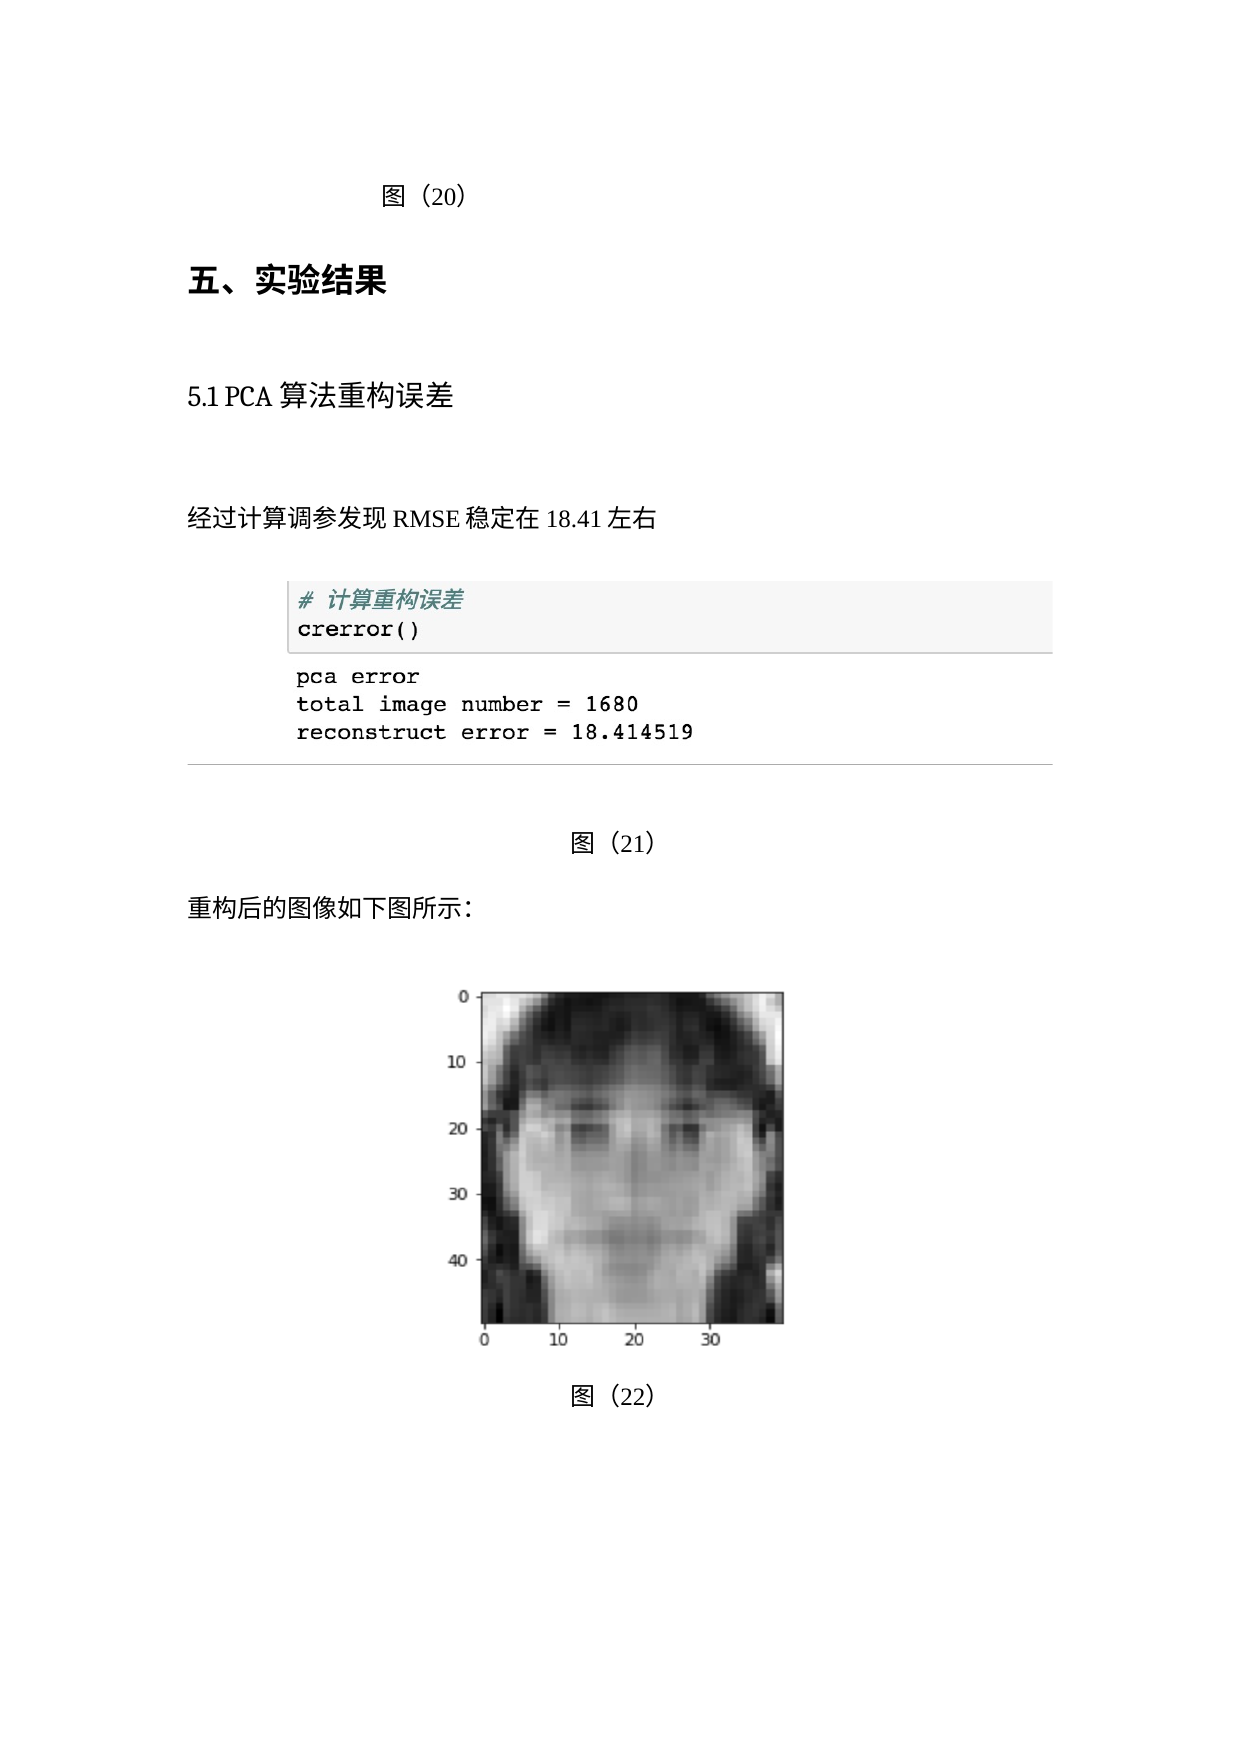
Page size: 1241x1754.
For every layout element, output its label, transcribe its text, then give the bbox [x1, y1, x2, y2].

text 五、实验结果 [187, 245, 1053, 310]
text 经过计算调参发现RMSE稳定在18.41左右 [187, 484, 1053, 549]
text 图（20） [187, 162, 1053, 227]
subtitle 5.1 PCA 算法重构误差 [187, 361, 1053, 426]
picture [187, 581, 1053, 788]
text 重构后的图像如下图所示： [187, 874, 1053, 939]
text 图（21） [187, 809, 1053, 874]
text 图（22） [187, 1362, 1053, 1427]
picture [399, 971, 842, 1355]
